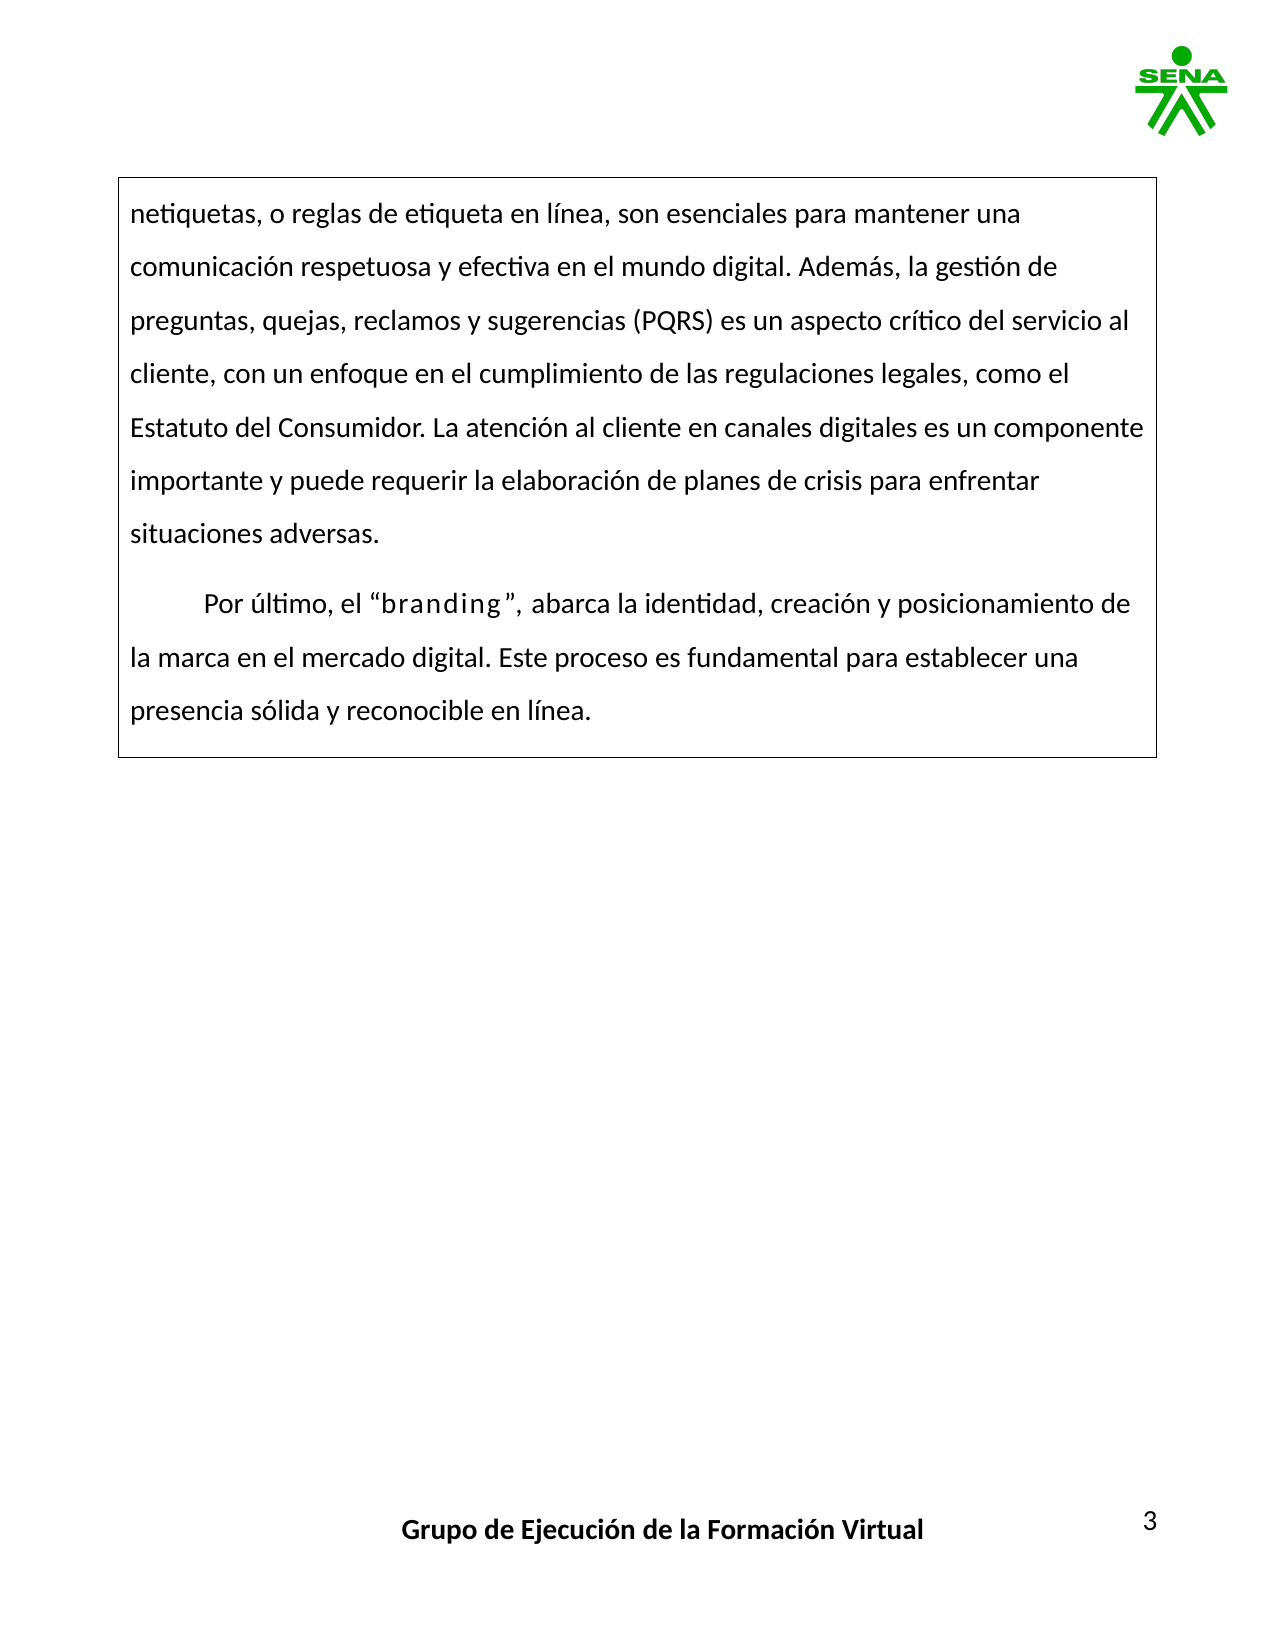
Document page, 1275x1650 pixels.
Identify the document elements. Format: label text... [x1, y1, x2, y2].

picture [1135, 46, 1228, 136]
